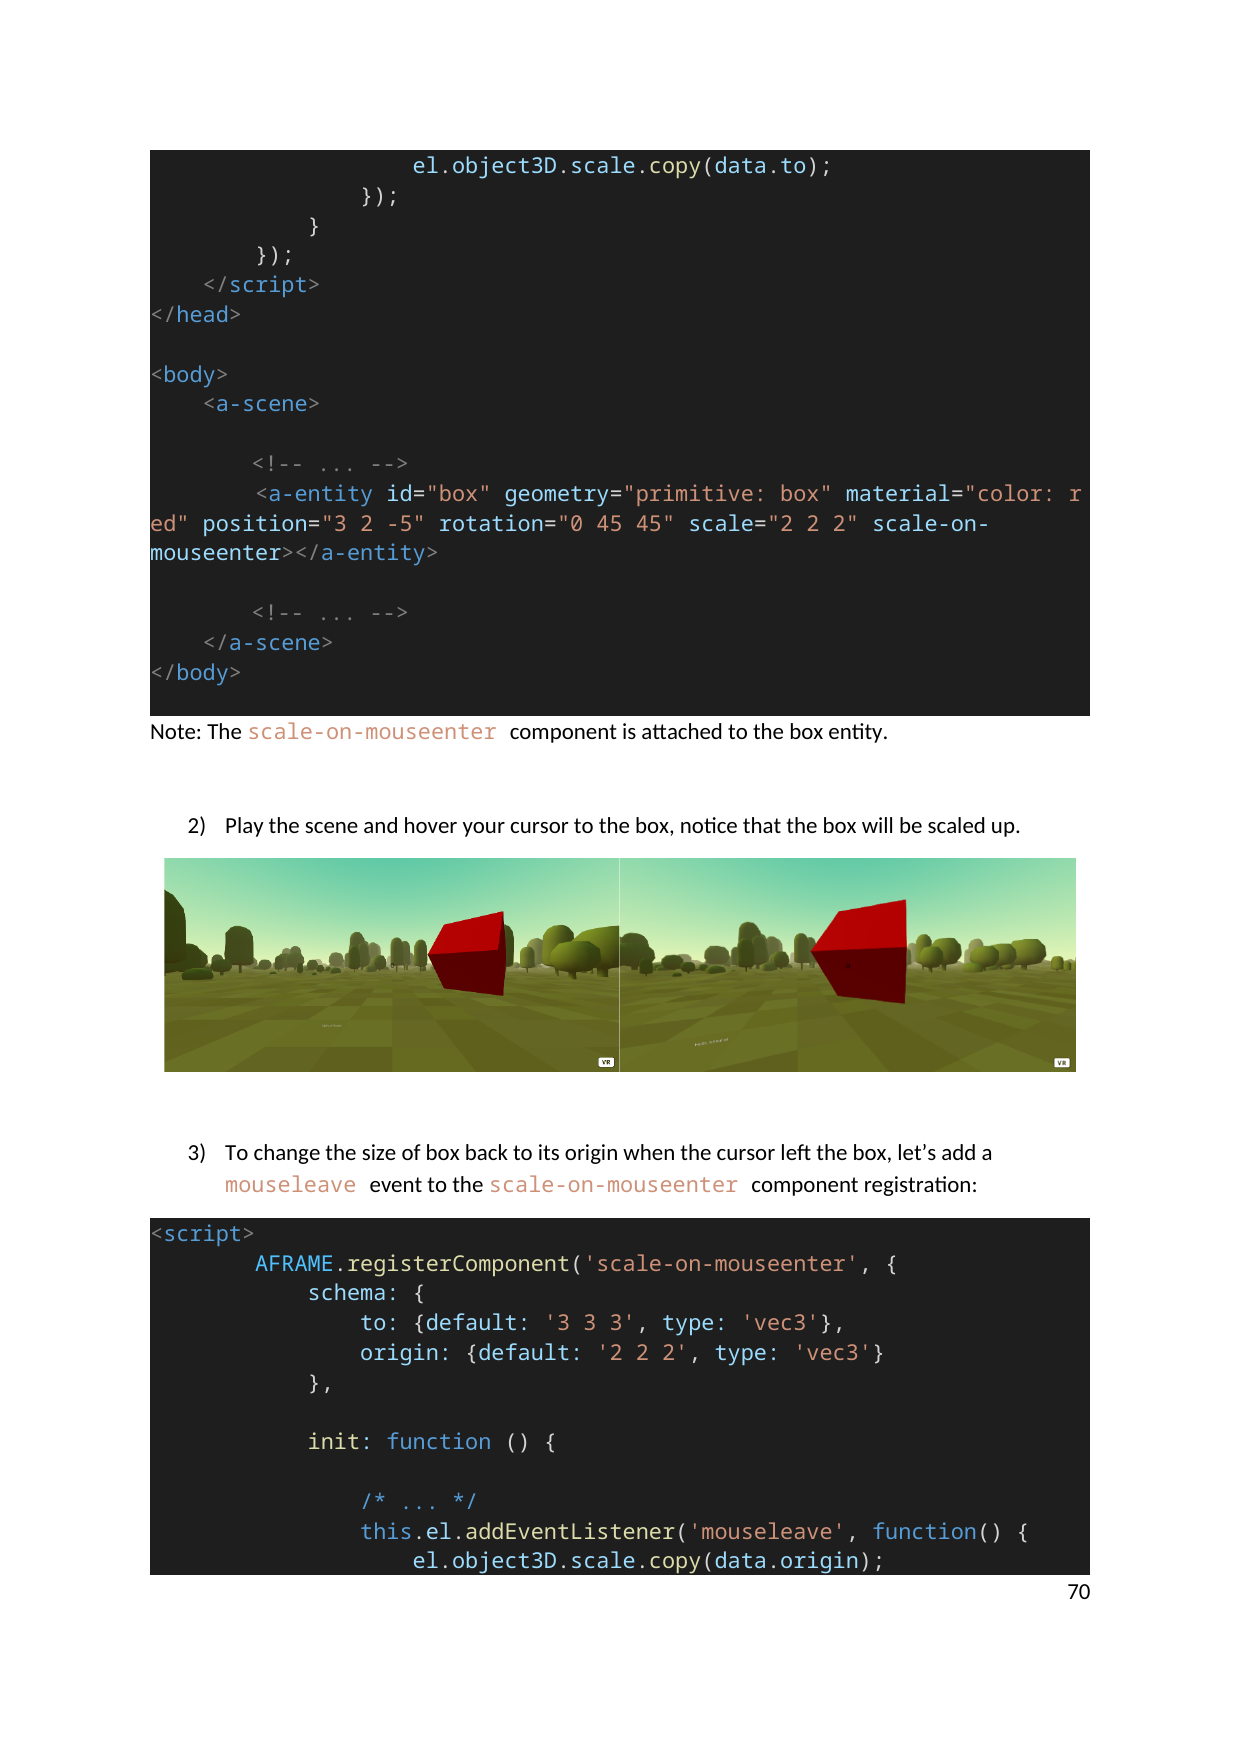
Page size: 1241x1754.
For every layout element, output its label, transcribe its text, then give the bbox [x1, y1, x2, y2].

text <body> [150, 358, 1090, 388]
text }, [150, 1367, 1090, 1396]
text el.object3D.scale.copy(data.to); [150, 150, 1090, 180]
text }); [150, 180, 1090, 209]
text } [150, 209, 1090, 239]
text </head> [150, 299, 1090, 329]
text }); [150, 239, 1090, 269]
text init: function () { [150, 1426, 1090, 1456]
text <!-- ... --> [150, 448, 1090, 478]
picture [164, 858, 1076, 1072]
text Note: The scale-on-mouseenter component is attached to the box entity. [150, 716, 1090, 746]
text /* ... */ [150, 1486, 1090, 1516]
text AFRAME.registerComponent('scale-on-mouseenter', { [150, 1247, 1090, 1277]
text <script> [150, 1218, 1090, 1247]
text schema: { [150, 1277, 1090, 1307]
list Play the scene and hover your cursor to the box, notice that the box will be scaled up. [187, 812, 1090, 840]
text origin: {default: '2 2 2', type: 'vec3'} [150, 1337, 1090, 1367]
text </body> [150, 656, 1090, 686]
text </script> [150, 269, 1090, 299]
text <!-- ... --> [150, 597, 1090, 627]
text <a-entity id="box" geometry="primitive: box" material="color: red" position="3 2 -5" rotation="0 45 45" scale="2 2 2" scale-on-mouseenter></a-entity> [150, 478, 1090, 567]
text this.el.addEventListener('mouseleave', function() { [150, 1516, 1090, 1545]
list To change the size of box back to its origin when the cursor left the box, let’s add a mouseleave event to the scale-on-mouseenter component registration: [187, 1137, 1090, 1199]
text el.object3D.scale.copy(data.origin); [150, 1545, 1090, 1575]
text <a-scene> [150, 388, 1090, 418]
text to: {default: '3 3 3', type: 'vec3'}, [150, 1307, 1090, 1337]
text </a-scene> [150, 627, 1090, 656]
